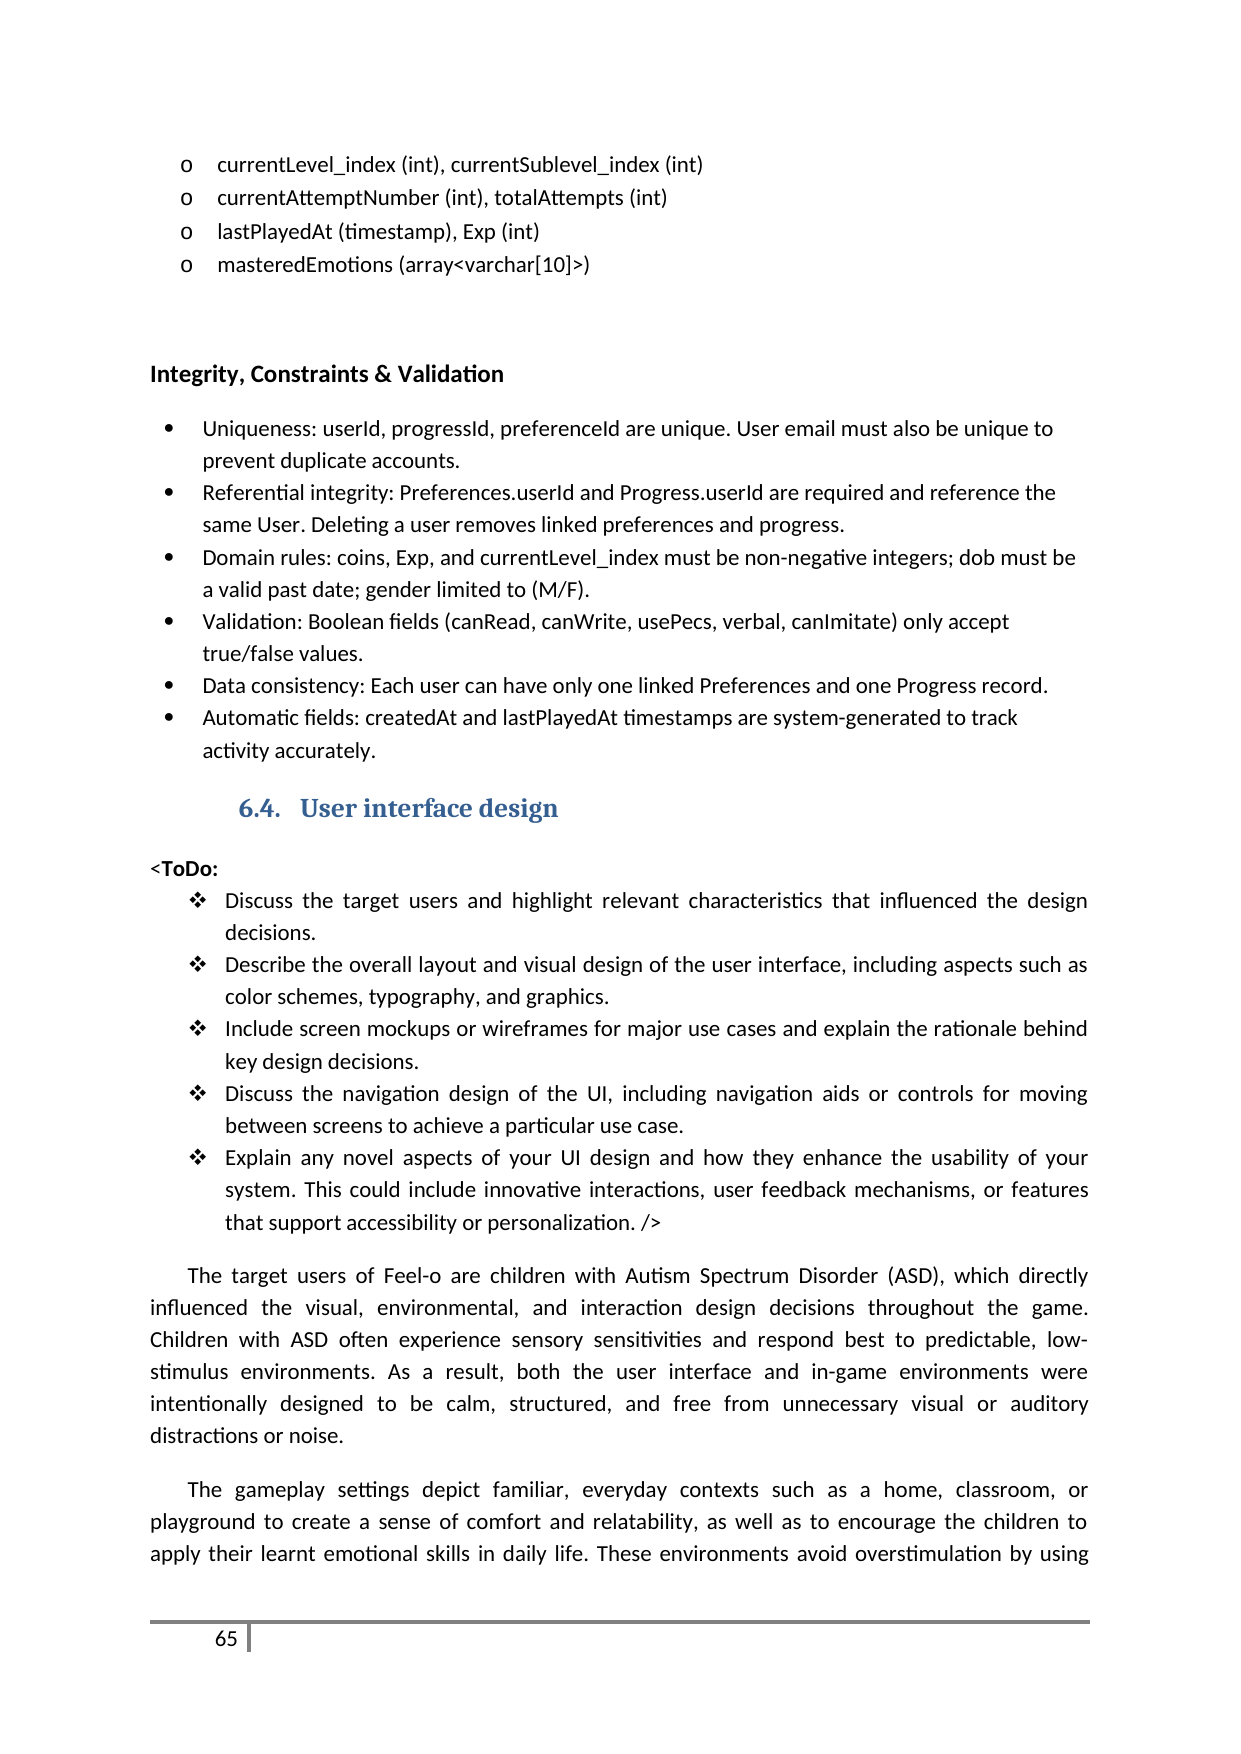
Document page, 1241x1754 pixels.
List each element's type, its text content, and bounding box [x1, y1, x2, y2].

list lastPlayedAt (timestamp), Exp (int) [179, 217, 1090, 246]
list Automatic fields: createdAt and lastPlayedAt timestamps are system-generated to track activity accurately. [165, 703, 1090, 764]
list masteredEmotions (array<varchar[10]>) [179, 251, 1090, 280]
list Discuss the target users and highlight relevant characteristics that influenced the design decisions. [187, 886, 1090, 946]
list Data consistency: Each user can have only one linked Preferences and one Progress record. [165, 671, 1090, 699]
subtitle User interface design [239, 793, 1090, 824]
list Include screen mockups or wireframes for major use cases and explain the rationale behind key design decisions. [187, 1014, 1090, 1075]
text Integrity, Constraints & Validation [150, 358, 1090, 388]
list Describe the overall layout and visual design of the user interface, including aspects such as color schemes, typography, and graphics. [187, 950, 1090, 1010]
list Validation: Boolean fields (canRead, canWrite, usePecs, verbal, canImitate) only accept true/false values. [165, 607, 1090, 667]
list Domain rules: coins, Exp, and currentLevel_index must be non-negative integers; dob must be a valid past date; gender limited to (M/F). [165, 543, 1090, 603]
text <ToDo: [150, 854, 1090, 882]
list Explain any novel aspects of your UI design and how they enhance the usability of your system. This could include innovative interactions, user feedback mechanisms, or features that support accessibility or personalization. /> [187, 1143, 1090, 1236]
list currentAttemptNumber (int), totalAttempts (int) [179, 183, 1090, 213]
list Uniqueness: userId, progressId, preferenceId are unique. User email must also be unique to prevent duplicate accounts. [165, 414, 1090, 474]
text The target users of Feel-o are children with Autism Spectrum Disorder (ASD), which directly influenced the visual, environmental, and interaction design decisions throughout the game. Children with ASD often experience sensory sensitivities and respond best to predictable, low-stimulus environments. As a result, both the user interface and in-game environments were intentionally designed to be calm, structured, and free from unnecessary visual or auditory distractions or noise. [150, 1261, 1090, 1450]
list currentLevel_index (int), currentSublevel_index (int) [179, 150, 1090, 179]
list Referential integrity: Preferences.userId and Progress.userId are required and reference the same User. Deleting a user removes linked preferences and progress. [165, 478, 1090, 538]
list Discuss the navigation design of the UI, including navigation aids or controls for moving between screens to achieve a particular use case. [187, 1079, 1090, 1139]
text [150, 1475, 1090, 1567]
